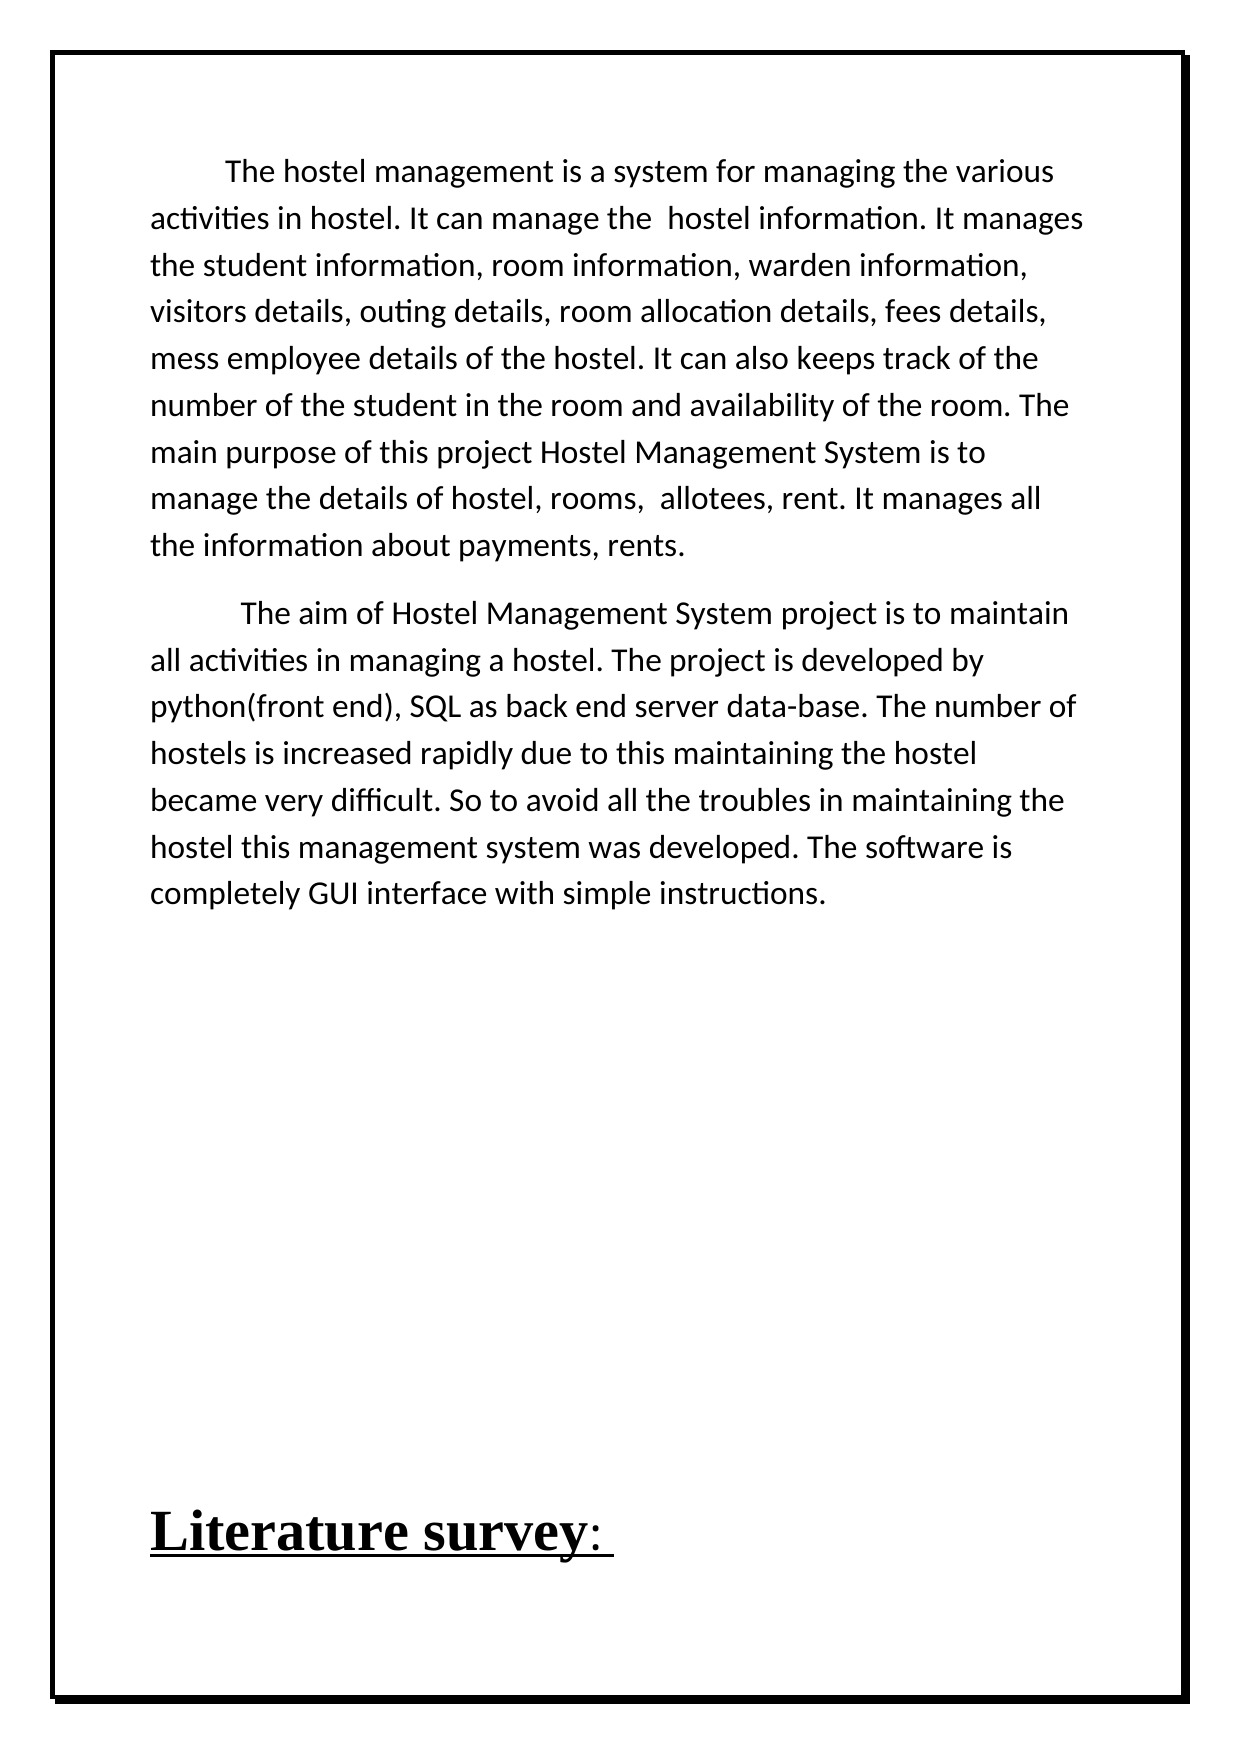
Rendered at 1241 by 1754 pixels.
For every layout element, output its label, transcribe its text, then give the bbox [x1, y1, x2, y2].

text Literature survey: [589, 1496, 1086, 1564]
text The aim of Hostel Management System project is to maintain all activities in managing a hostel. The project is developed by python(front end), SQL as back end server data-base. The number of hostels is increased rapidly due to this maintaining the hostel became very difficult. So to avoid all the troubles in maintaining the hostel this management system was developed. The software is completely GUI interface with simple instructions. [150, 592, 1086, 913]
text The hostel management is a system for managing the various activities in hostel. It can manage the hostel information. It manages the student information, room information, warden information, visitors details, outing details, room allocation details, fees details, mess employee details of the hostel. It can also keeps track of the number of the student in the room and availability of the room. The main purpose of this project Hostel Management System is to manage the details of hostel, rooms, allotees, rent. It manages all the information about payments, rents. [150, 150, 1086, 565]
